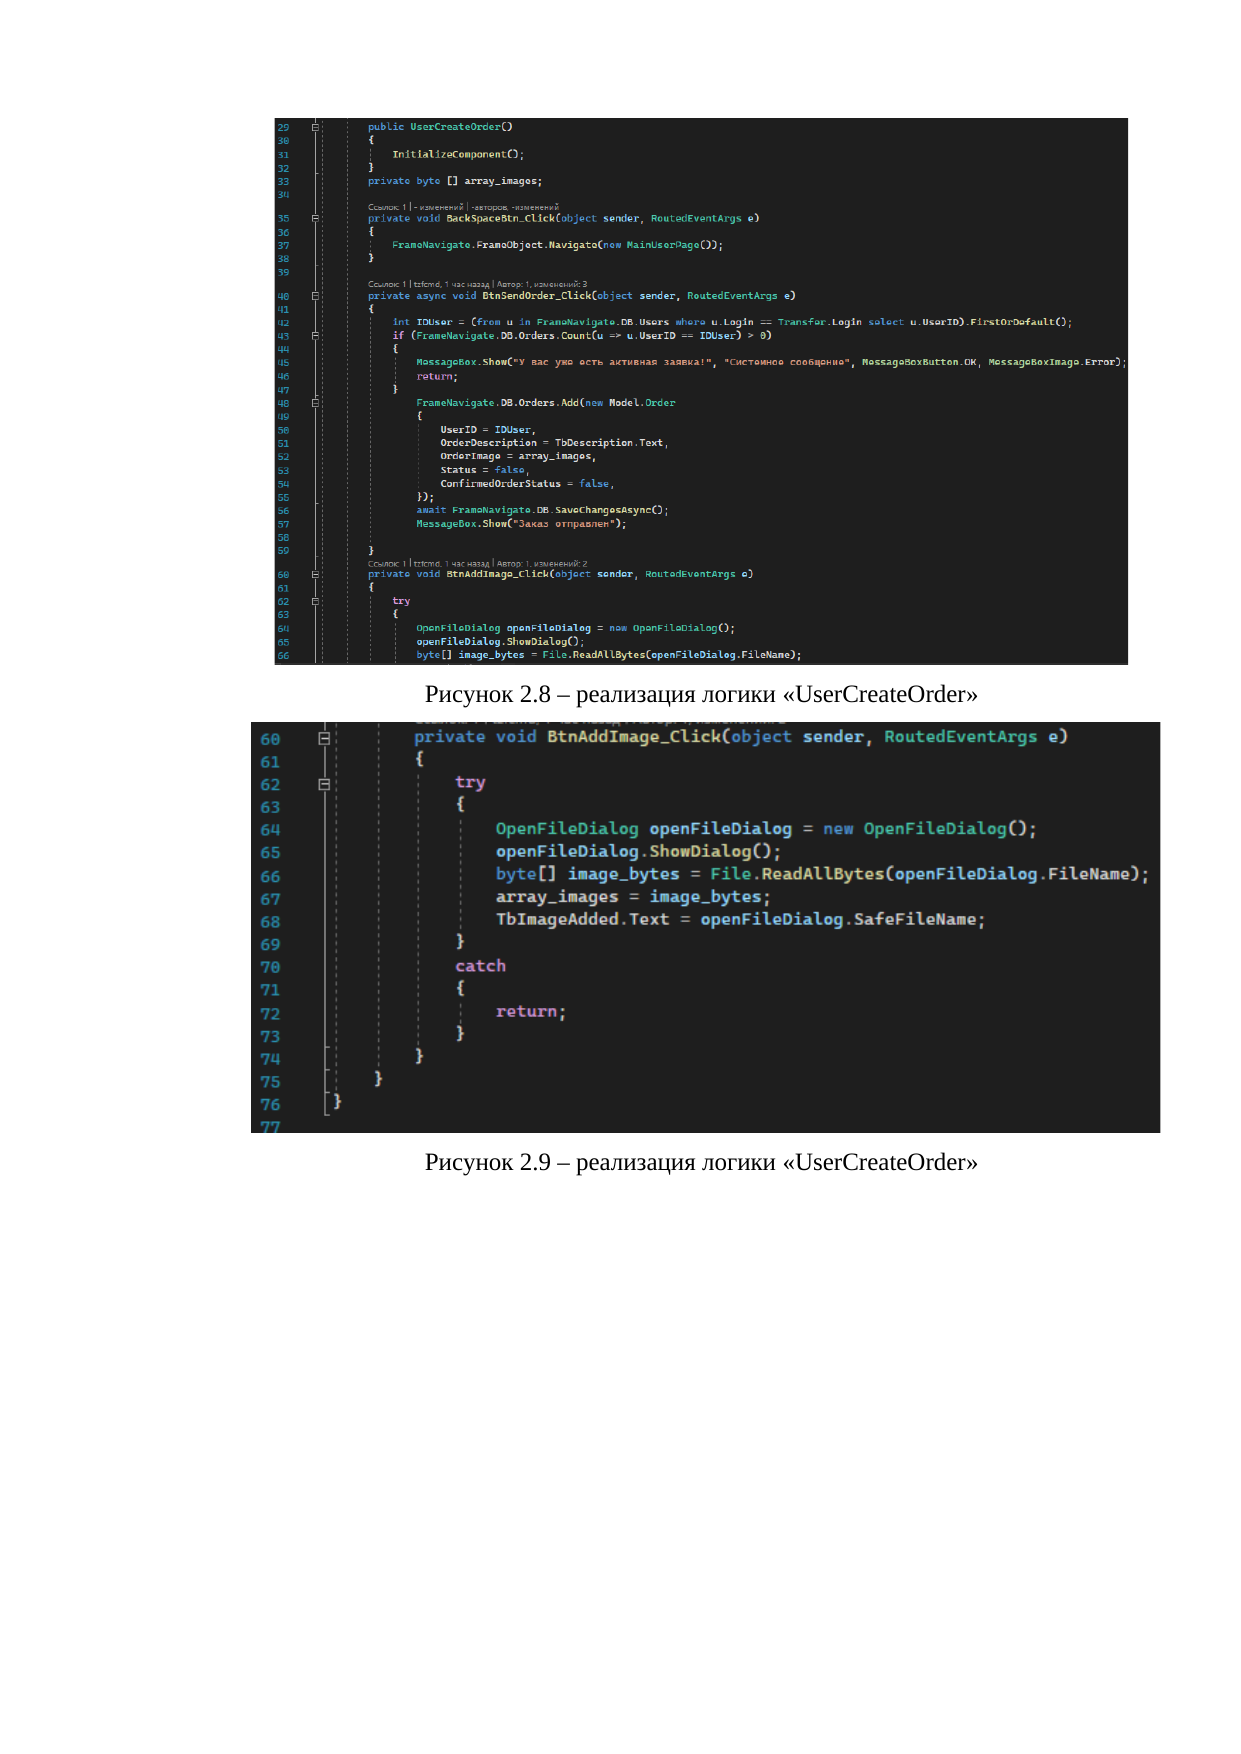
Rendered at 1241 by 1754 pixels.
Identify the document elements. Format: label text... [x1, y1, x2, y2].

text Рисунок 2.8 – реализация логики «UserCreateOrder» [177, 679, 1152, 708]
text Рисунок 2.9 – реализация логики «UserCreateOrder» [177, 1147, 1152, 1176]
picture [274, 118, 1129, 665]
picture [251, 722, 1161, 1133]
